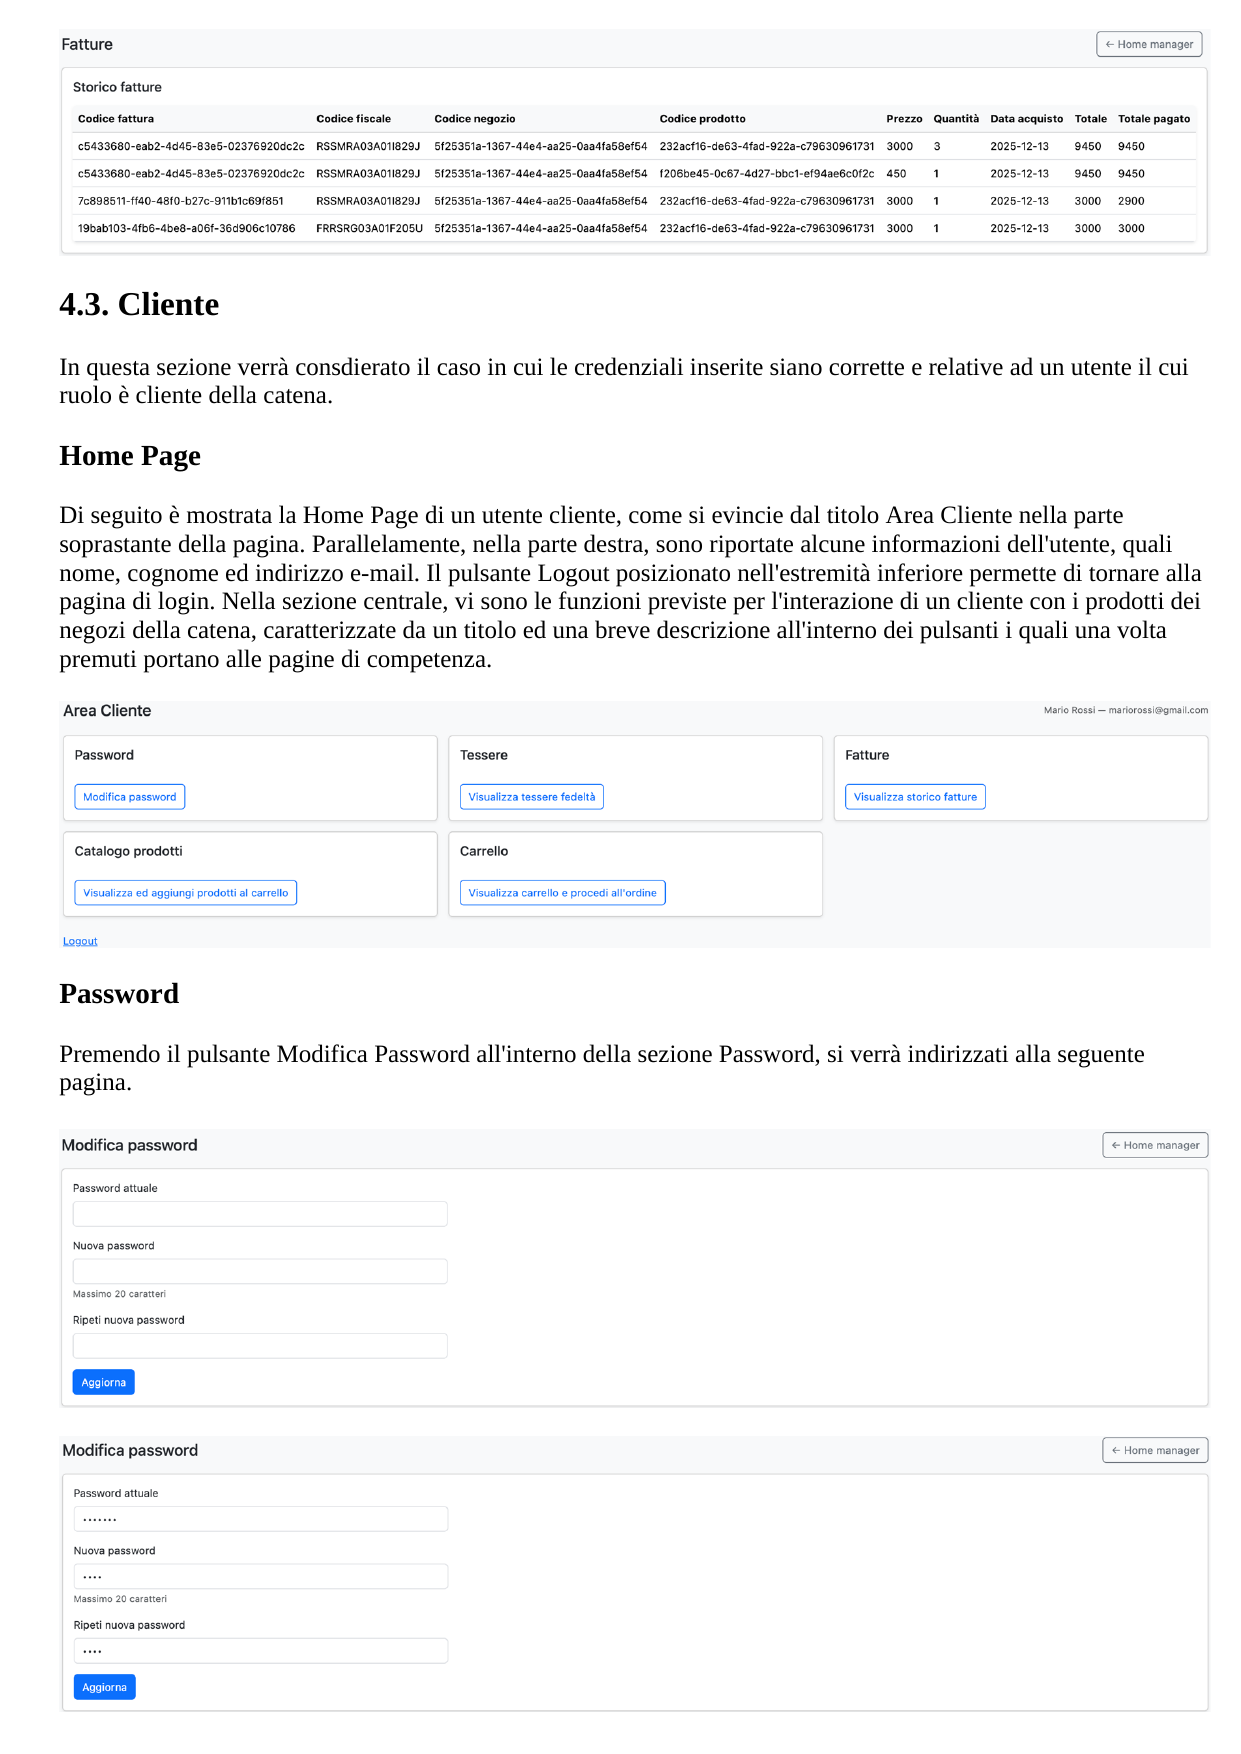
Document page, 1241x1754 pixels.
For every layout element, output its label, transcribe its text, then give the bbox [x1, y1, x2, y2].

picture [59, 29, 1211, 256]
picture [59, 1436, 1211, 1712]
picture [59, 1129, 1211, 1408]
picture [59, 701, 1211, 948]
text Premendo il pulsante Modifica Password all'interno della sezione Password, si verrà indirizzati alla seguente pagina. [59, 1039, 1211, 1096]
text Home Page [59, 438, 1211, 471]
text 4.3. Cliente [59, 284, 1211, 323]
text In questa sezione verrà consdierato il caso in cui le credenziali inserite siano corrette e relative ad un utente il cui ruolo è cliente della catena. [59, 352, 1211, 409]
text Di seguito è mostrata la Home Page di un utente cliente, come si evincie dal titolo Area Cliente nella parte soprastante della pagina. Parallelamente, nella parte destra, sono riportate alcune informazioni dell'utente, quali nome, cognome ed indirizzo e-mail. Il pulsante Logout posizionato nell'estremità inferiore permette di tornare alla pagina di login. Nella sezione centrale, vi sono le funzioni previste per l'interazione di un cliente con i prodotti dei negozi della catena, caratterizzate da un titolo ed una breve descrizione all'interno dei pulsanti i quali una volta premuti portano alle pagine di competenza. [59, 500, 1211, 673]
text Password [59, 976, 1211, 1010]
